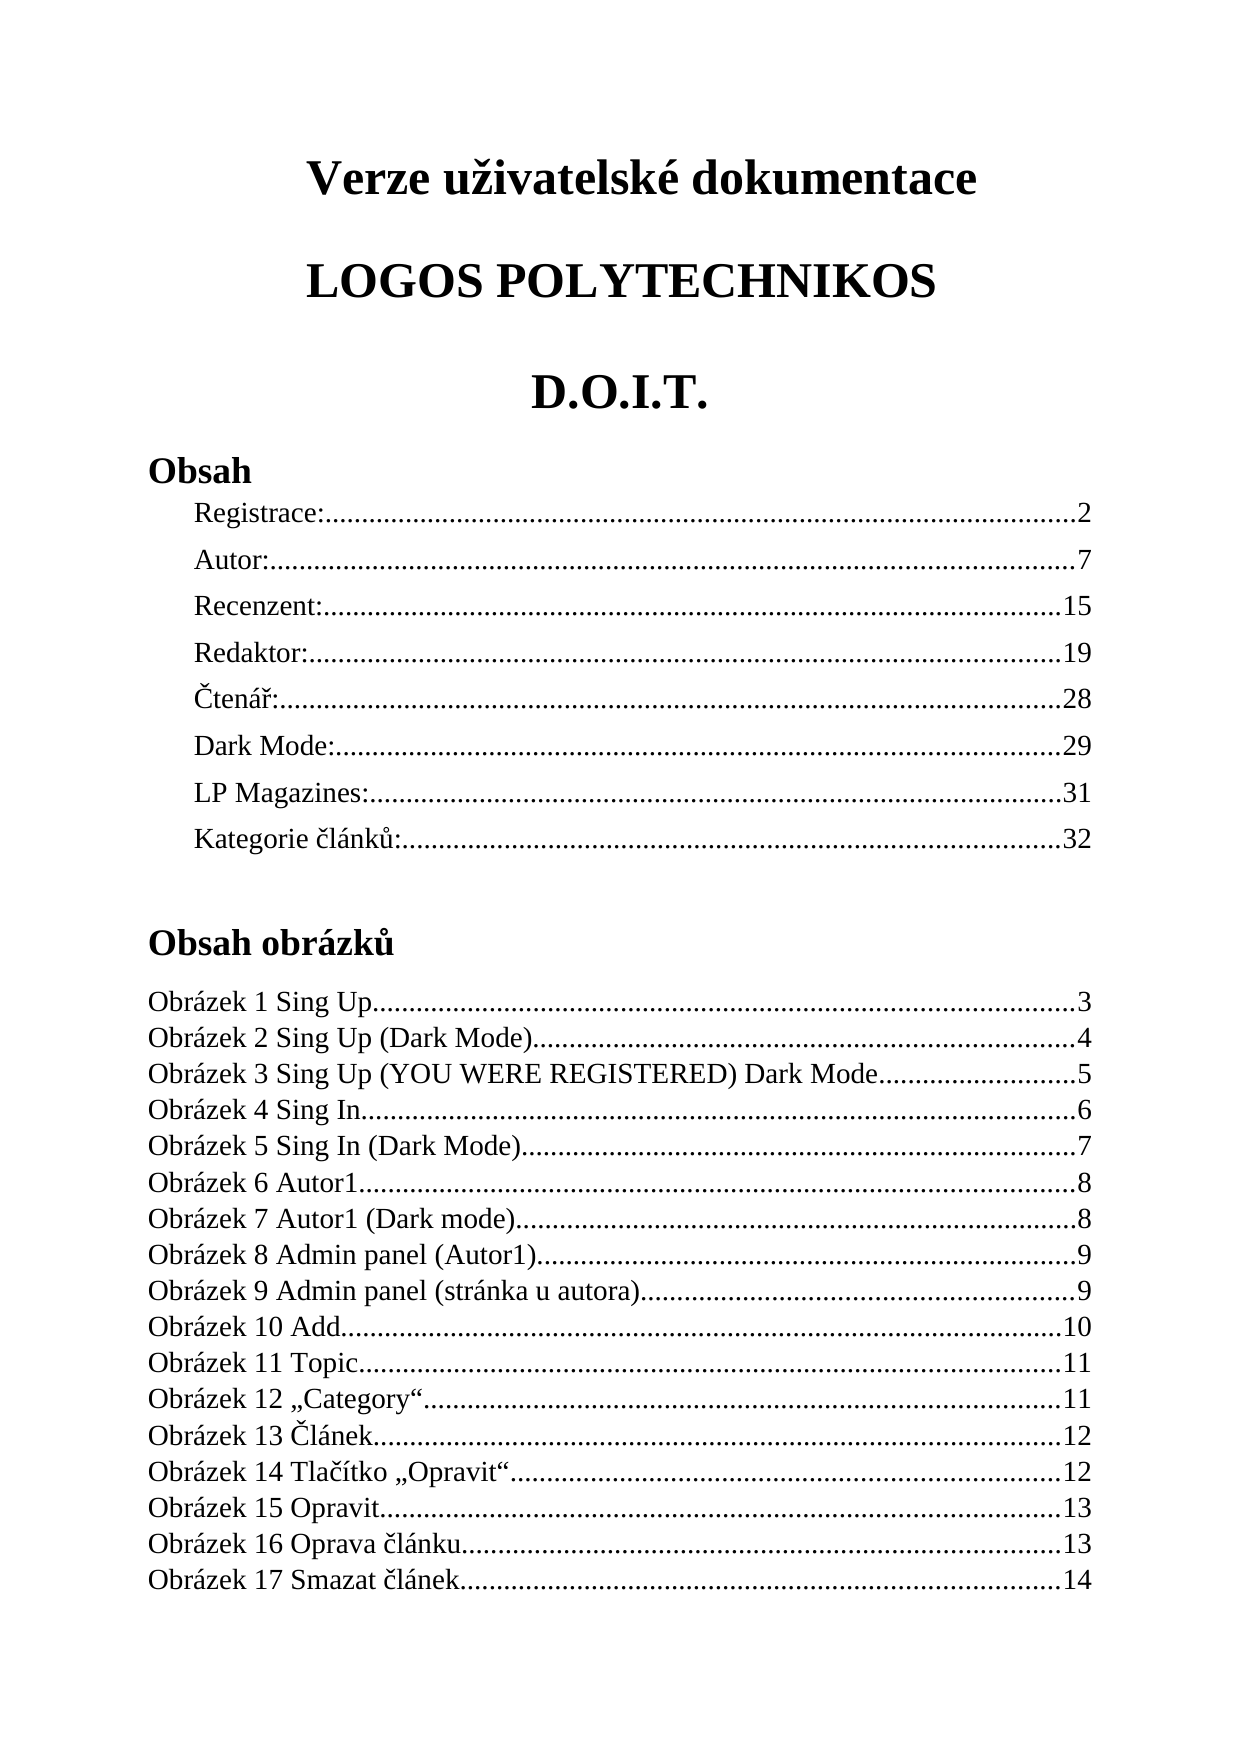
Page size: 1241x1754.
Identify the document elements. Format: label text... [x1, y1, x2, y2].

text Obrázek 14 Tlačítko „Opravit“ 12 [148, 1454, 1093, 1487]
text Obrázek 6 Autor1 8 [148, 1165, 1093, 1198]
text Verze uživatelské dokumentace [306, 148, 1093, 205]
text Obrázek 13 Článek 12 [148, 1418, 1093, 1451]
text Obrázek 8 Admin panel (Autor1) 9 [148, 1237, 1093, 1271]
text LOGOS POLYTECHNIKOS [306, 251, 1093, 308]
text Obrázek 5 Sing In (Dark Mode) 7 [148, 1128, 1093, 1162]
text Obsah obrázků [148, 921, 1093, 964]
text Obrázek 4 Sing In 6 [148, 1092, 1093, 1126]
text Obrázek 2 Sing Up (Dark Mode) 4 [148, 1020, 1093, 1054]
text Obrázek 15 Opravit 13 [148, 1490, 1093, 1523]
text Obrázek 9 Admin panel (stránka u autora) 9 [148, 1273, 1093, 1307]
text Obrázek 1 Sing Up 3 [148, 984, 1093, 1017]
text Obrázek 11 Topic 11 [148, 1345, 1093, 1379]
text Obrázek 17 Smazat článek 14 [148, 1562, 1093, 1596]
text Obrázek 16 Oprava článku 13 [148, 1526, 1093, 1560]
text Obrázek 12 „Category“ 11 [148, 1382, 1093, 1415]
text Obrázek 3 Sing Up (YOU WERE REGISTERED) Dark Mode 5 [148, 1056, 1093, 1090]
text Obrázek 10 Add 10 [148, 1309, 1093, 1343]
text Obrázek 7 Autor1 (Dark mode) 8 [148, 1201, 1093, 1234]
subtitle D.O.I.T. [148, 362, 1093, 419]
